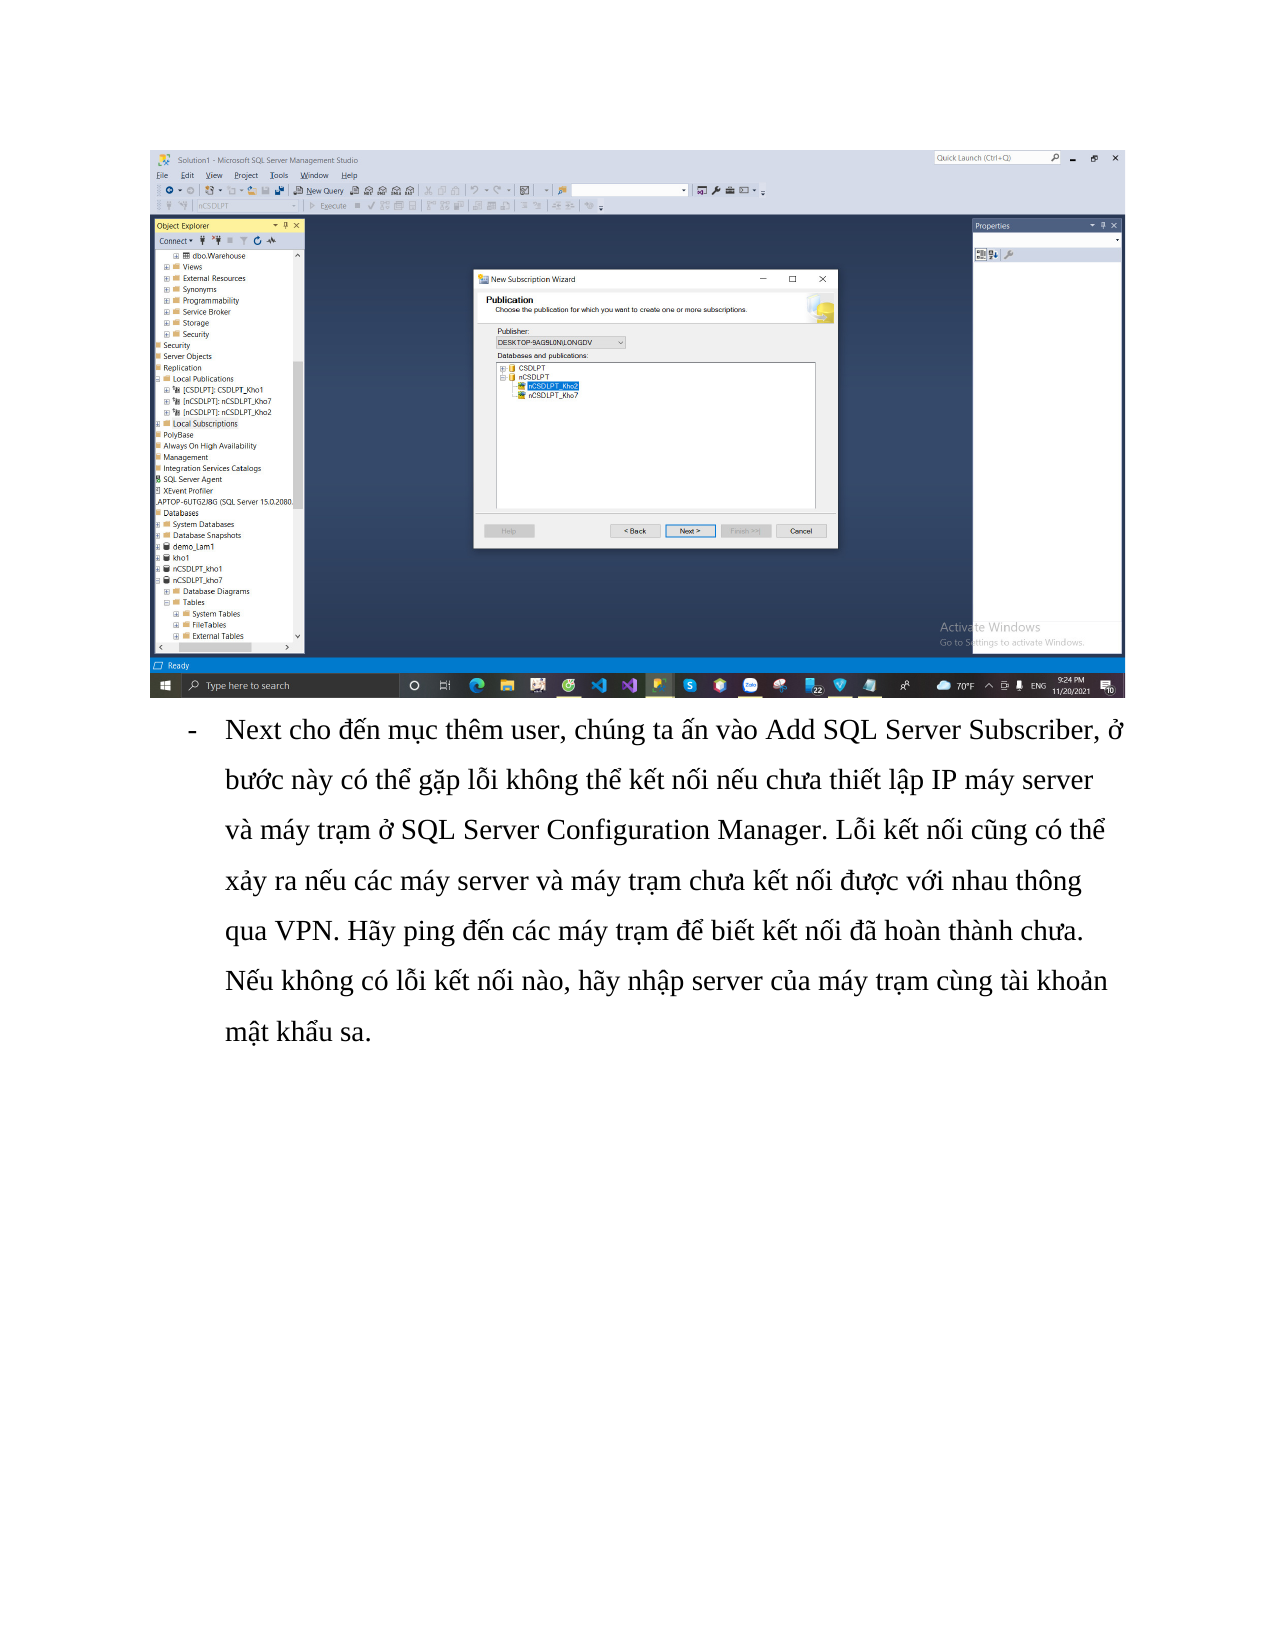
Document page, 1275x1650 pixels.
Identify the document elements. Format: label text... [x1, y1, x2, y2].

picture [150, 150, 1125, 698]
list Next cho đến mục thêm user, chúng ta ấn vào Add SQL Server Subscriber, ở bước này có thể gặp lỗi không thể kết nối nếu chưa thiết lập IP máy server và máy trạm ở SQL Server Configuration Manager. Lỗi kết nối cũng có thể xảy ra nếu các máy server và máy trạm chưa kết nối được với nhau thông qua VPN. Hãy ping đến các máy trạm để biết kết nối đã hoàn thành chưa. Nếu không có lỗi kết nối nào, hãy nhập server của máy trạm cùng tài khoản mật khẩu sa. [187, 712, 1125, 1047]
